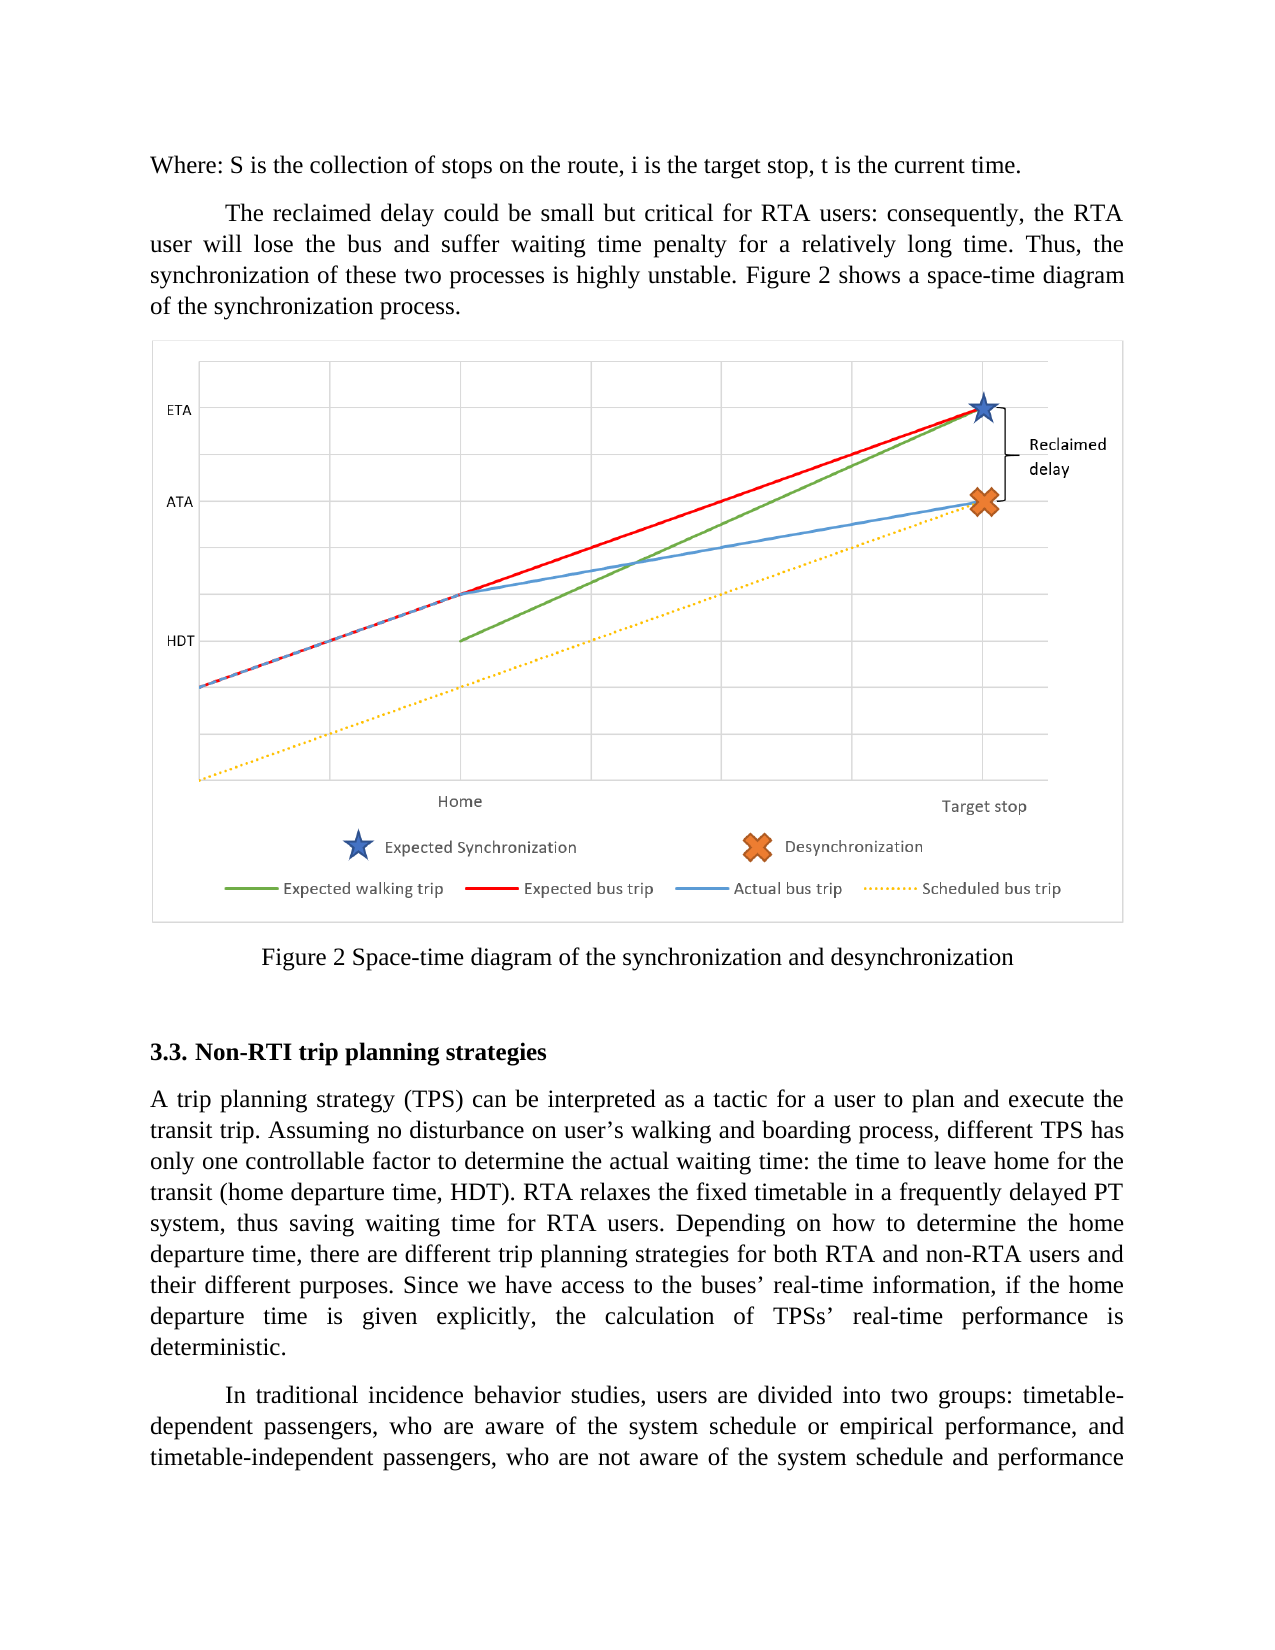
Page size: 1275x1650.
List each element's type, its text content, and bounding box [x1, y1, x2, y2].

text Figure 2 Space-time diagram of the synchronization and desynchronization [150, 942, 1125, 971]
list Non-RTI trip planning strategies [150, 1037, 1125, 1066]
text Where: S is the collection of stops on the route, i is the target stop, t is the current time. [150, 150, 1125, 179]
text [150, 1380, 1125, 1471]
text The reclaimed delay could be small but critical for RTA users: consequently, the RTA user will lose the bus and suffer waiting time penalty for a relatively long time. Thus, the synchronization of these two processes is highly unstable. Figure 2 shows a space-time diagram of the synchronization process. [150, 198, 1125, 319]
picture [150, 338, 1125, 924]
text A trip planning strategy (TPS) can be interpreted as a tactic for a user to plan and execute the transit trip. Assuming no disturbance on user’s walking and boarding process, different TPS has only one controllable factor to determine the actual waiting time: the time to leave home for the transit (home departure time, HDT). RTA relaxes the fixed timetable in a frequently delayed PT system, thus saving waiting time for RTA users. Depending on how to determine the home departure time, there are different trip planning strategies for both RTA and non-RTA users and their different purposes. Since we have access to the buses’ real-time information, if the home departure time is given explicitly, the calculation of TPSs’ real-time performance is deterministic. [150, 1084, 1125, 1361]
